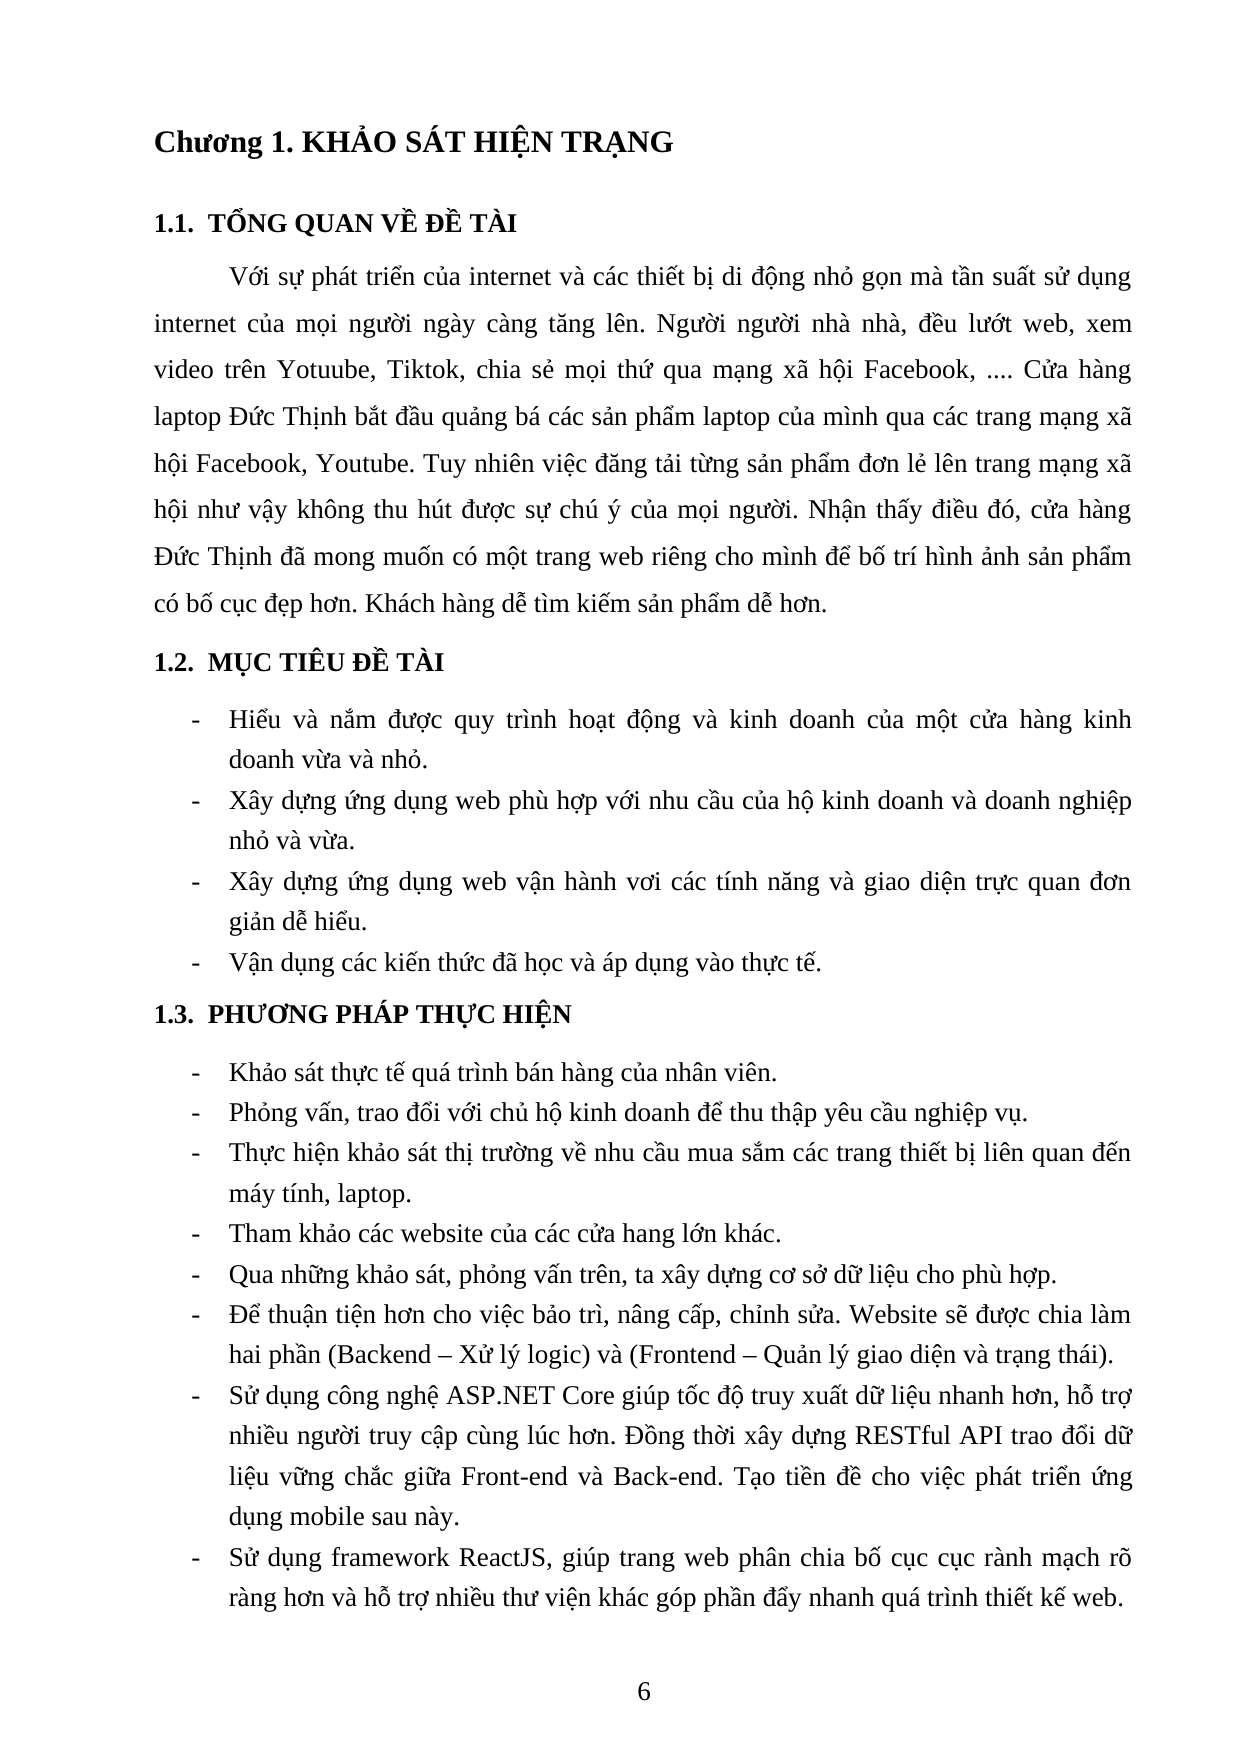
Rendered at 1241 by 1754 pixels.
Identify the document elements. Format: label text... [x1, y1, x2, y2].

list Vận dụng các kiến thức đã học và áp dụng vào thực tế. [191, 946, 1134, 977]
list Hiểu và nắm được quy trình hoạt động và kinh doanh của một cửa hàng kinh doanh vừa và nhỏ. [191, 703, 1134, 775]
list Phỏng vấn, trao đổi với chủ hộ kinh doanh để thu thập yêu cầu nghiệp vụ. [191, 1096, 1134, 1127]
list Tham khảo các website của các cửa hang lớn khác. [191, 1217, 1134, 1248]
list Qua những khảo sát, phỏng vấn trên, ta xây dựng cơ sở dữ liệu cho phù hợp. [191, 1258, 1134, 1289]
list Sử dụng framework ReactJS, giúp trang web phân chia bố cục cục rành mạch rõ ràng hơn và hỗ trợ nhiều thư viện khác góp phần đẩy nhanh quá trình thiết kế web. [191, 1541, 1134, 1612]
list Khảo sát thực tế quá trình bán hàng của nhân viên. [191, 1056, 1134, 1087]
list Xây dựng ứng dụng web vận hành vơi các tính năng và giao diện trực quan đơn giản dễ hiểu. [191, 865, 1134, 936]
text Tổng quan về đề tài [153, 207, 1134, 238]
text Với sự phát triển của internet và các thiết bị di động nhỏ gọn mà tần suất sử dụng internet của mọi người ngày càng tăng lên. Người người nhà nhà, đều lướt web, xem video trên Yotuube, Tiktok, chia sẻ mọi thứ qua mạng xã hội Facebook, .... Cửa hàng laptop Đức Thịnh bắt đầu quảng bá các sản phẩm laptop của mình qua các trang mạng xã hội Facebook, Youtube. Tuy nhiên việc đăng tải từng sản phẩm đơn lẻ lên trang mạng xã hội như vậy không thu hút được sự chú ý của mọi người. Nhận thấy điều đó, cửa hàng Đức Thịnh đã mong muốn có một trang web riêng cho mình để bố trí hình ảnh sản phẩm có bố cục đẹp hơn. Khách hàng dễ tìm kiếm sản phẩm dễ hơn. [153, 260, 1134, 618]
list Sử dụng công nghệ ASP.NET Core giúp tốc độ truy xuất dữ liệu nhanh hơn, hỗ trợ nhiều người truy cập cùng lúc hơn. Đồng thời xây dựng RESTful API trao đổi dữ liệu vững chắc giữa Front-end và Back-end. Tạo tiền đề cho việc phát triển ứng dụng mobile sau này. [191, 1379, 1134, 1531]
list Xây dựng ứng dụng web phù hợp với nhu cầu của hộ kinh doanh và doanh nghiệp nhỏ và vừa. [191, 784, 1134, 856]
text Phương pháp thực hiện [153, 999, 1134, 1030]
text Mục tiêu đề tài [153, 646, 1134, 677]
list Để thuận tiện hơn cho việc bảo trì, nâng cấp, chỉnh sửa. Website sẽ được chia làm hai phần (Backend – Xử lý logic) và (Frontend – Quản lý giao diện và trạng thái). [191, 1298, 1134, 1370]
list Thực hiện khảo sát thị trường về nhu cầu mua sắm các trang thiết bị liên quan đến máy tính, laptop. [191, 1137, 1134, 1208]
text KHẢO SÁT HIỆN TRẠNG [153, 123, 1134, 159]
